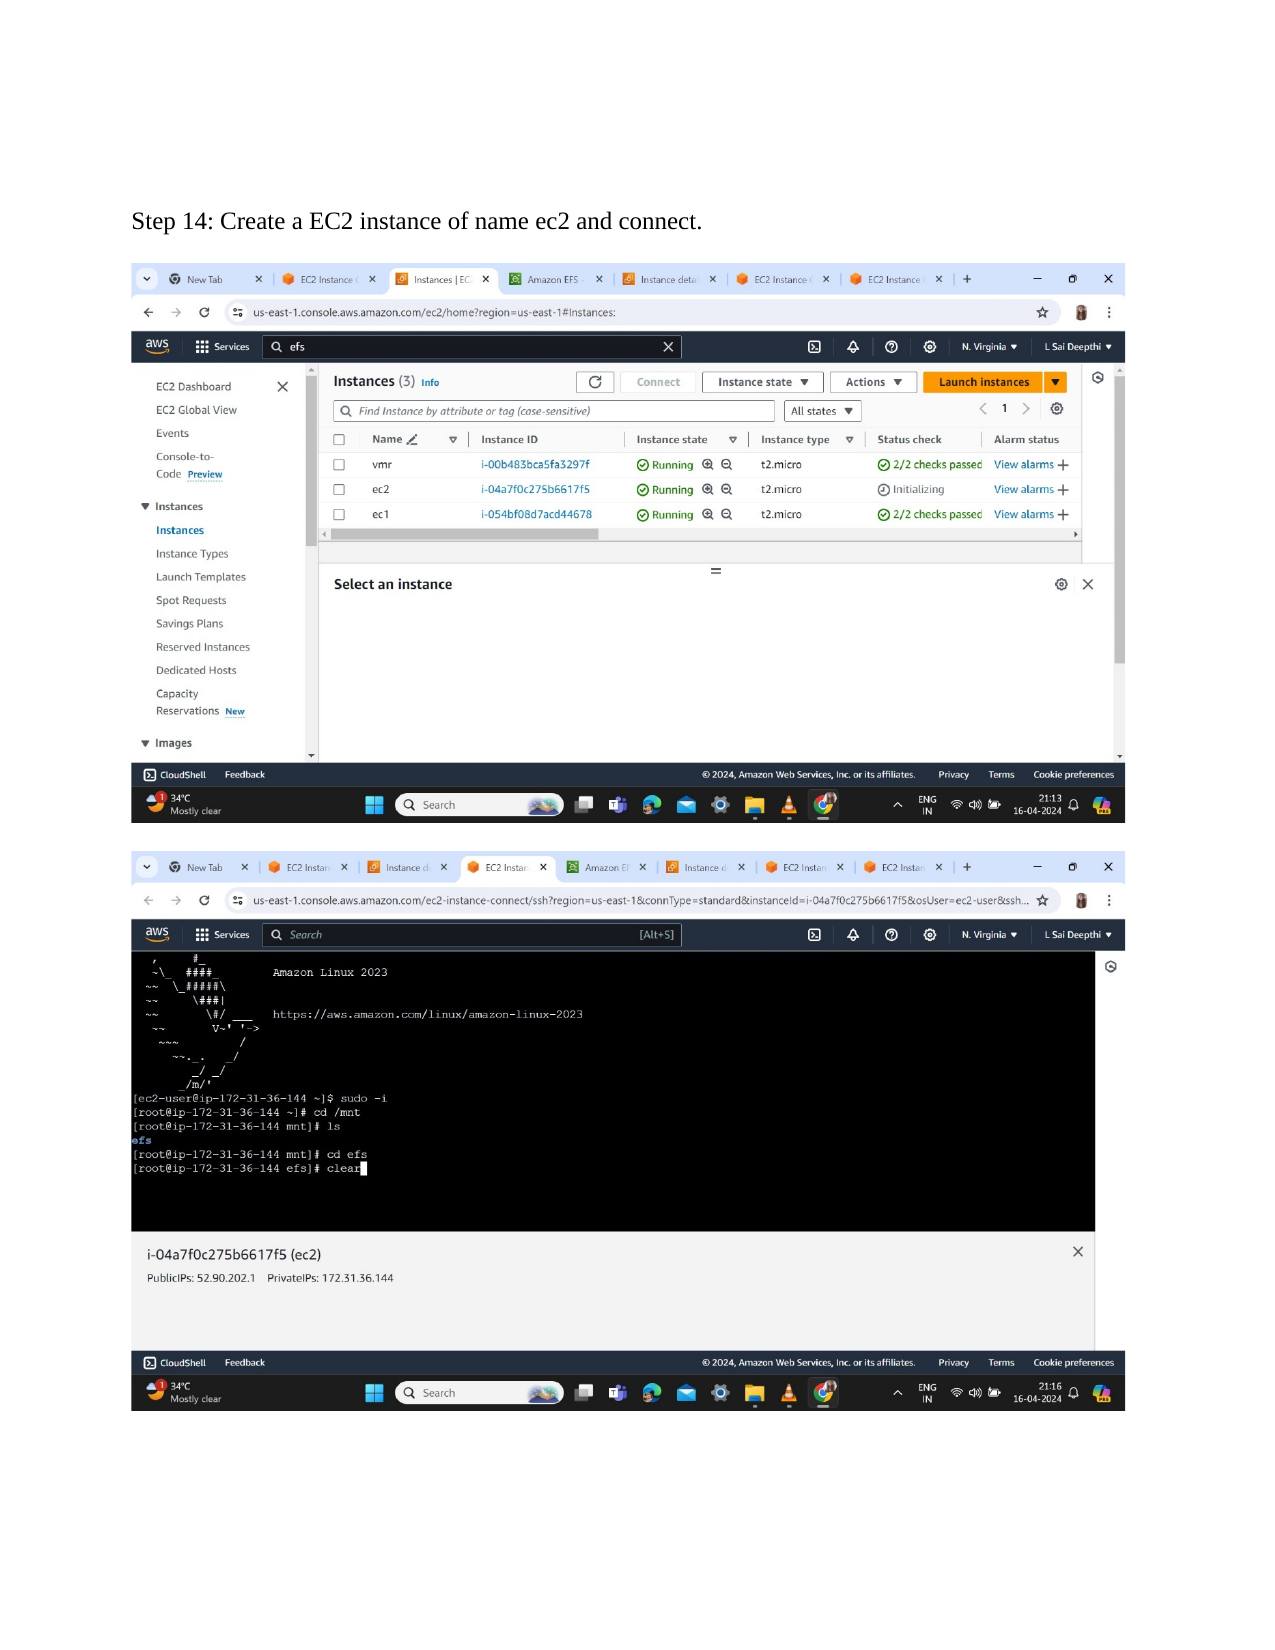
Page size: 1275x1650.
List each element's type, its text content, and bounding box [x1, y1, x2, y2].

picture [131, 263, 1125, 823]
text Step 14: Create a EC2 instance of name ec2 and connect. [131, 206, 1125, 234]
picture [131, 851, 1125, 1411]
